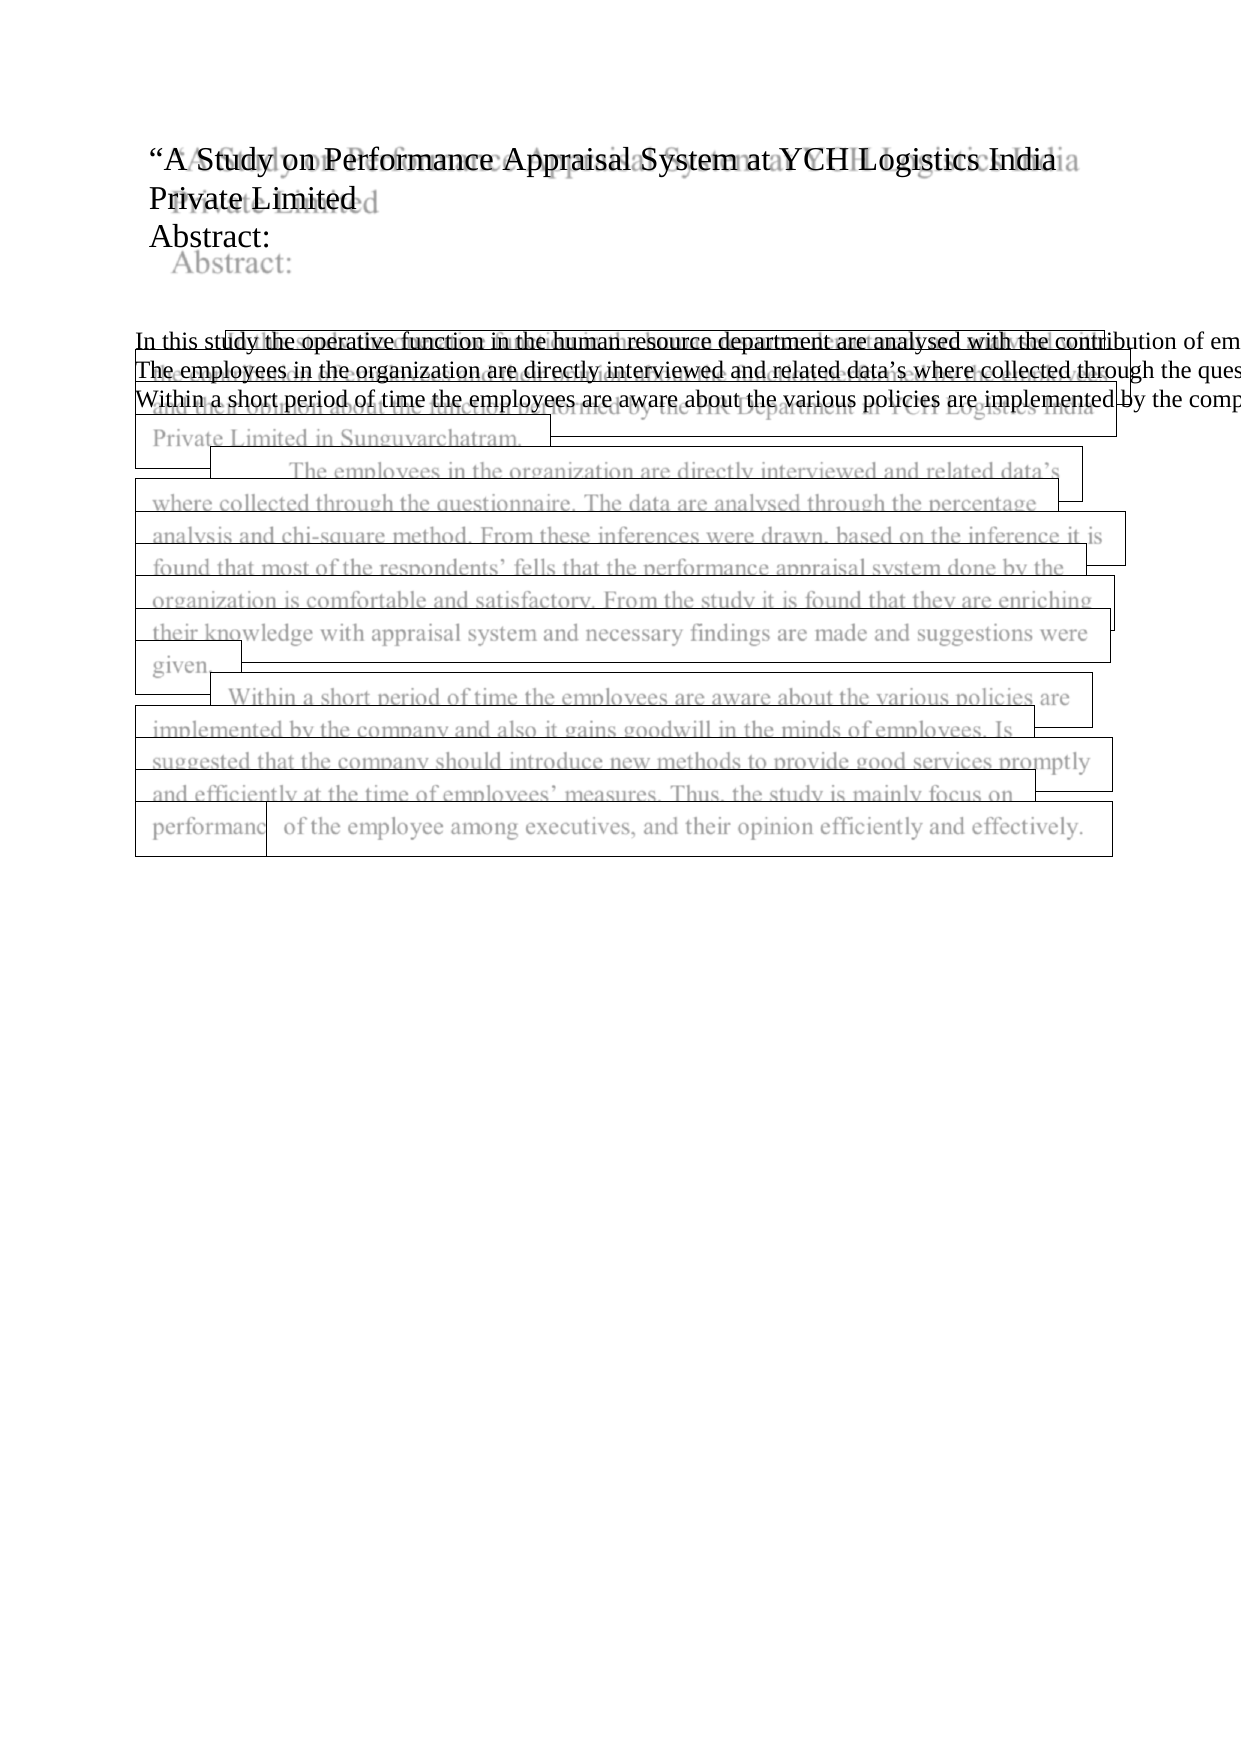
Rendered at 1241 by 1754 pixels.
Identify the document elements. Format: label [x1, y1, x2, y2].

picture [581, 339, 586, 349]
picture [136, 479, 1058, 511]
picture [556, 339, 561, 349]
picture [136, 512, 1125, 565]
picture [211, 673, 1092, 727]
picture [267, 802, 1112, 856]
picture [588, 339, 593, 349]
picture [211, 447, 1082, 501]
picture [214, 368, 219, 377]
picture [318, 339, 323, 348]
picture [425, 339, 430, 349]
picture [501, 339, 506, 349]
picture [135, 706, 1113, 737]
picture [791, 339, 796, 349]
picture [136, 641, 241, 694]
picture [226, 331, 1104, 349]
picture [170, 152, 178, 161]
picture [136, 609, 1110, 662]
picture [475, 339, 480, 349]
picture [275, 339, 280, 349]
picture [136, 350, 1130, 404]
picture [136, 802, 266, 856]
picture [612, 339, 617, 349]
picture [1029, 339, 1034, 349]
picture [148, 144, 1081, 303]
picture [136, 415, 550, 468]
picture [155, 229, 163, 238]
picture [888, 339, 893, 349]
picture [745, 339, 750, 348]
picture [136, 738, 1112, 791]
picture [136, 576, 1114, 630]
picture [1002, 339, 1007, 349]
picture [136, 770, 1035, 801]
picture [784, 339, 789, 349]
picture [135, 382, 1116, 436]
picture [526, 339, 531, 349]
picture [814, 339, 819, 349]
picture [136, 544, 1086, 575]
picture [1082, 339, 1087, 349]
